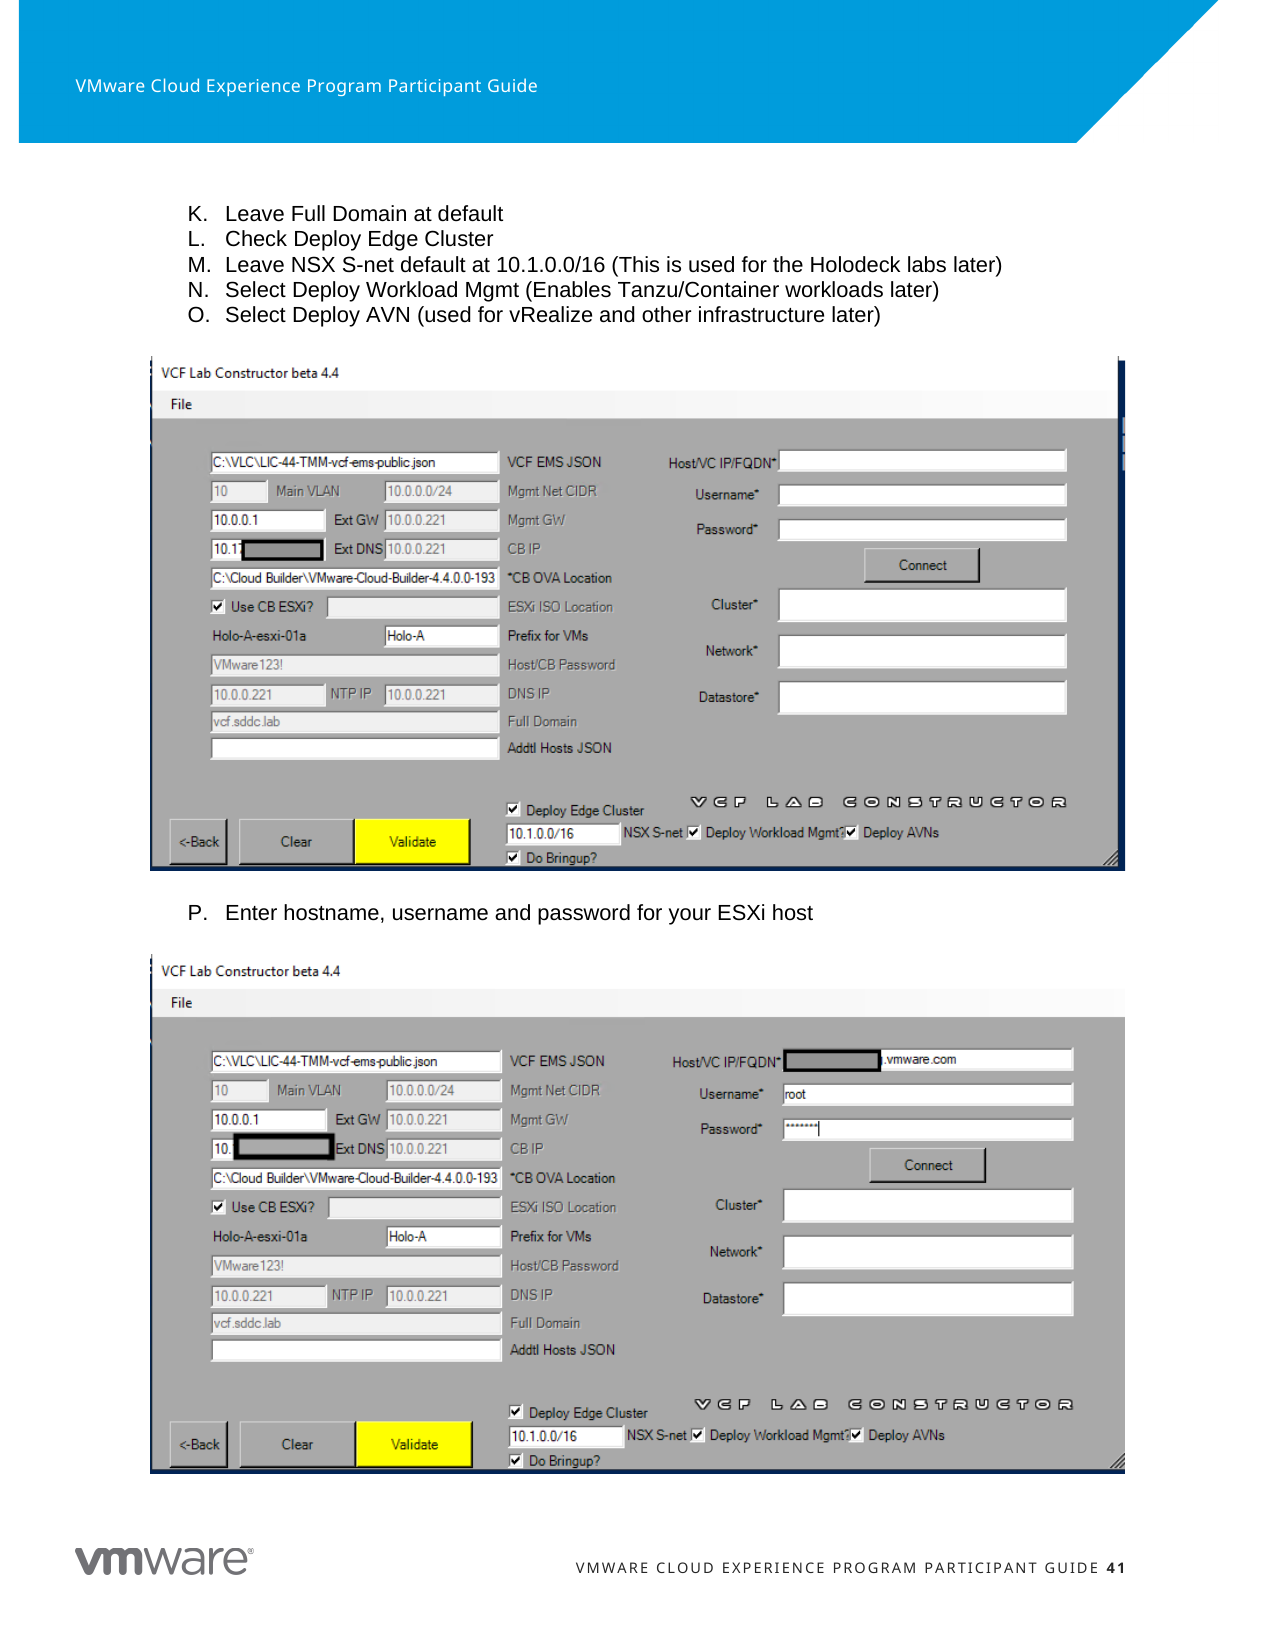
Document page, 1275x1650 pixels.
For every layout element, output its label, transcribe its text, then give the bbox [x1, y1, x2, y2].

picture [150, 954, 1125, 1474]
picture [150, 356, 1125, 871]
picture [1078, 0, 1219, 143]
list Leave Full Domain at default [187, 150, 1125, 226]
picture [75, 1548, 254, 1575]
list Check Deploy Edge Cluster [187, 226, 1125, 251]
list Select Deploy Workload Mgmt (Enables Tanzu/Container workloads later) [187, 277, 1125, 302]
list Leave NSX S-net default at 10.1.0.0/16 (This is used for the Holodeck labs later) [187, 251, 1125, 277]
list Select Deploy AVN (used for vRealize and other infrastructure later) [187, 302, 1125, 327]
list Enter hostname, username and password for your ESXi host [187, 900, 1125, 925]
